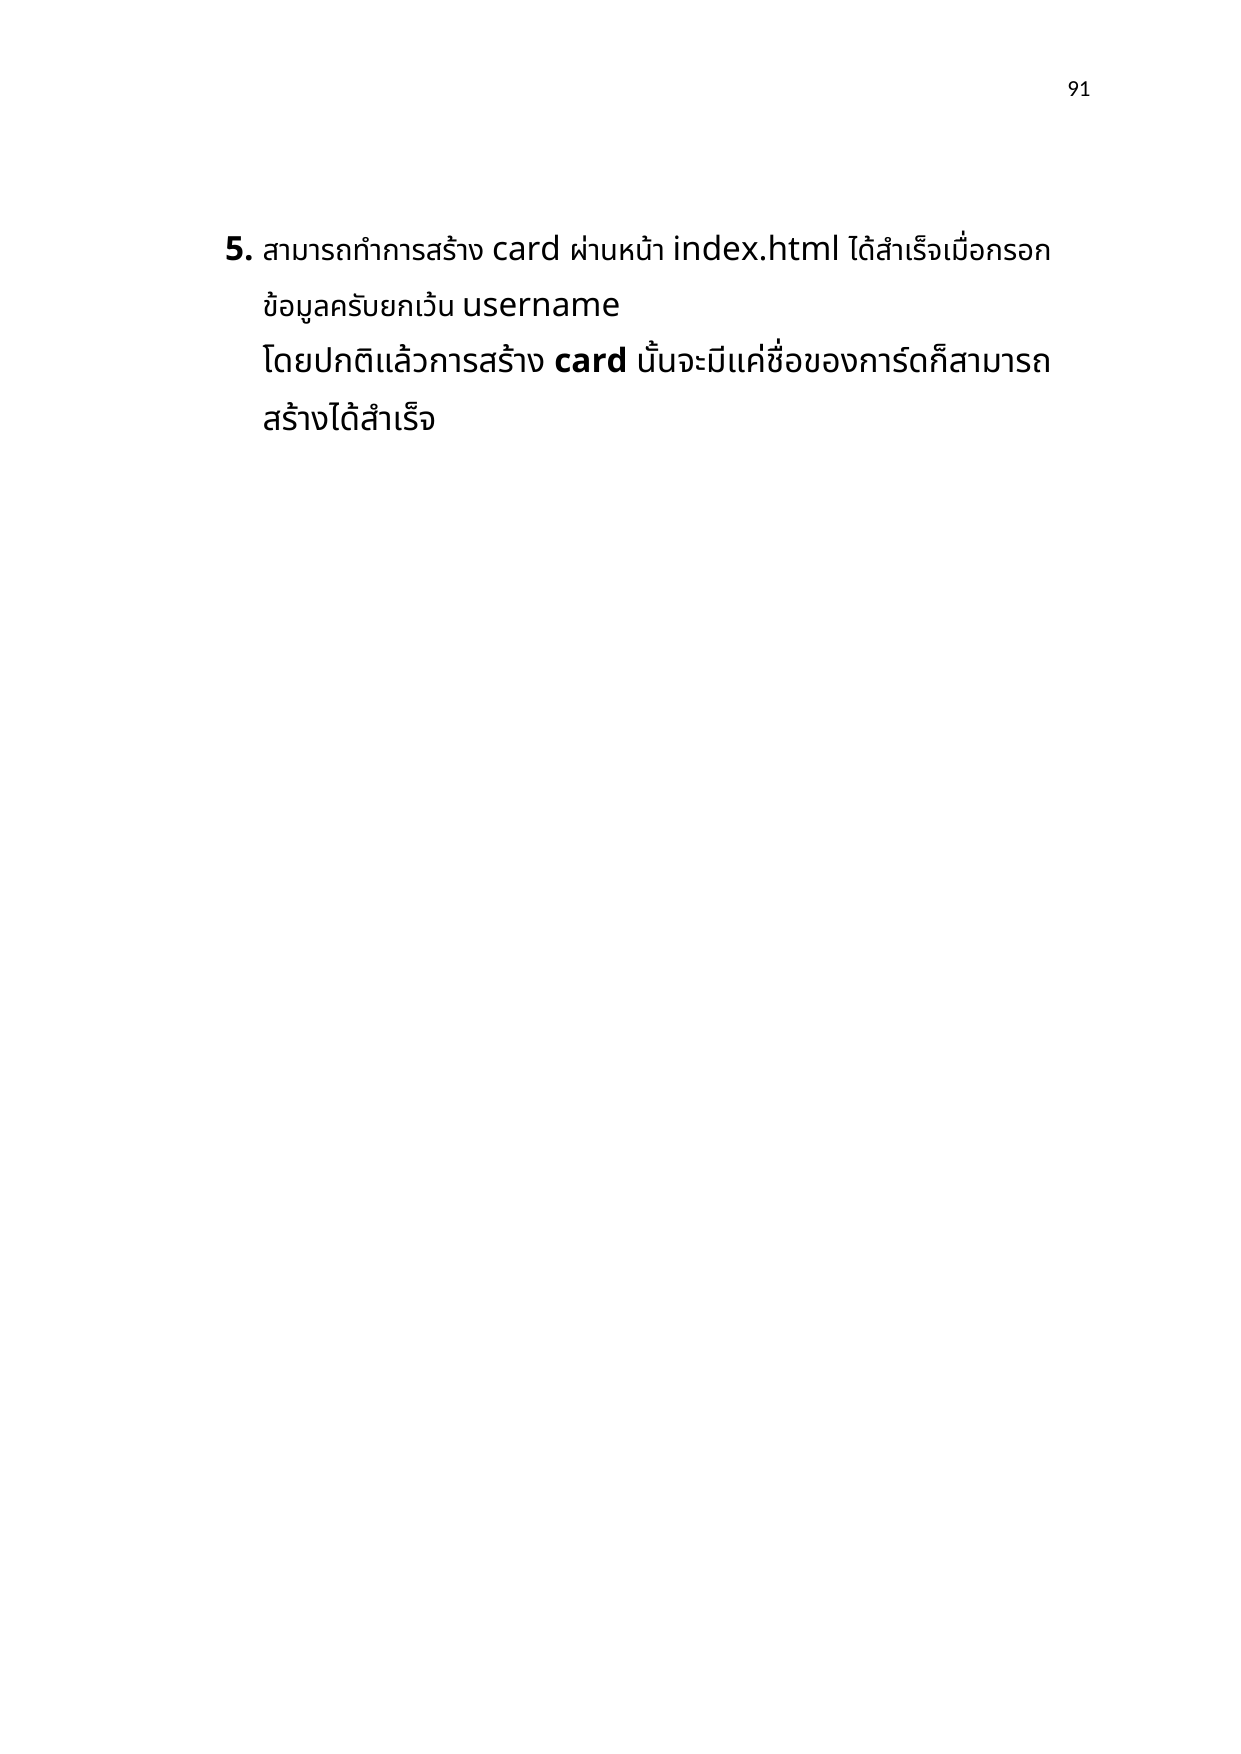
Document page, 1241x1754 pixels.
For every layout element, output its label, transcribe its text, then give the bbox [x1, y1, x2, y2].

list สามารถทำการสร้าง card ผ่านหน้า index.html ได้สำเร็จเมื่อกรอกข้อมูลครับยกเว้นusername โดยปกติแล้วการสร้าง card นั้นจะมีแค่ชื่อของการ์ดก็สามารถสร้างได้สำเร็จ [225, 225, 1090, 445]
